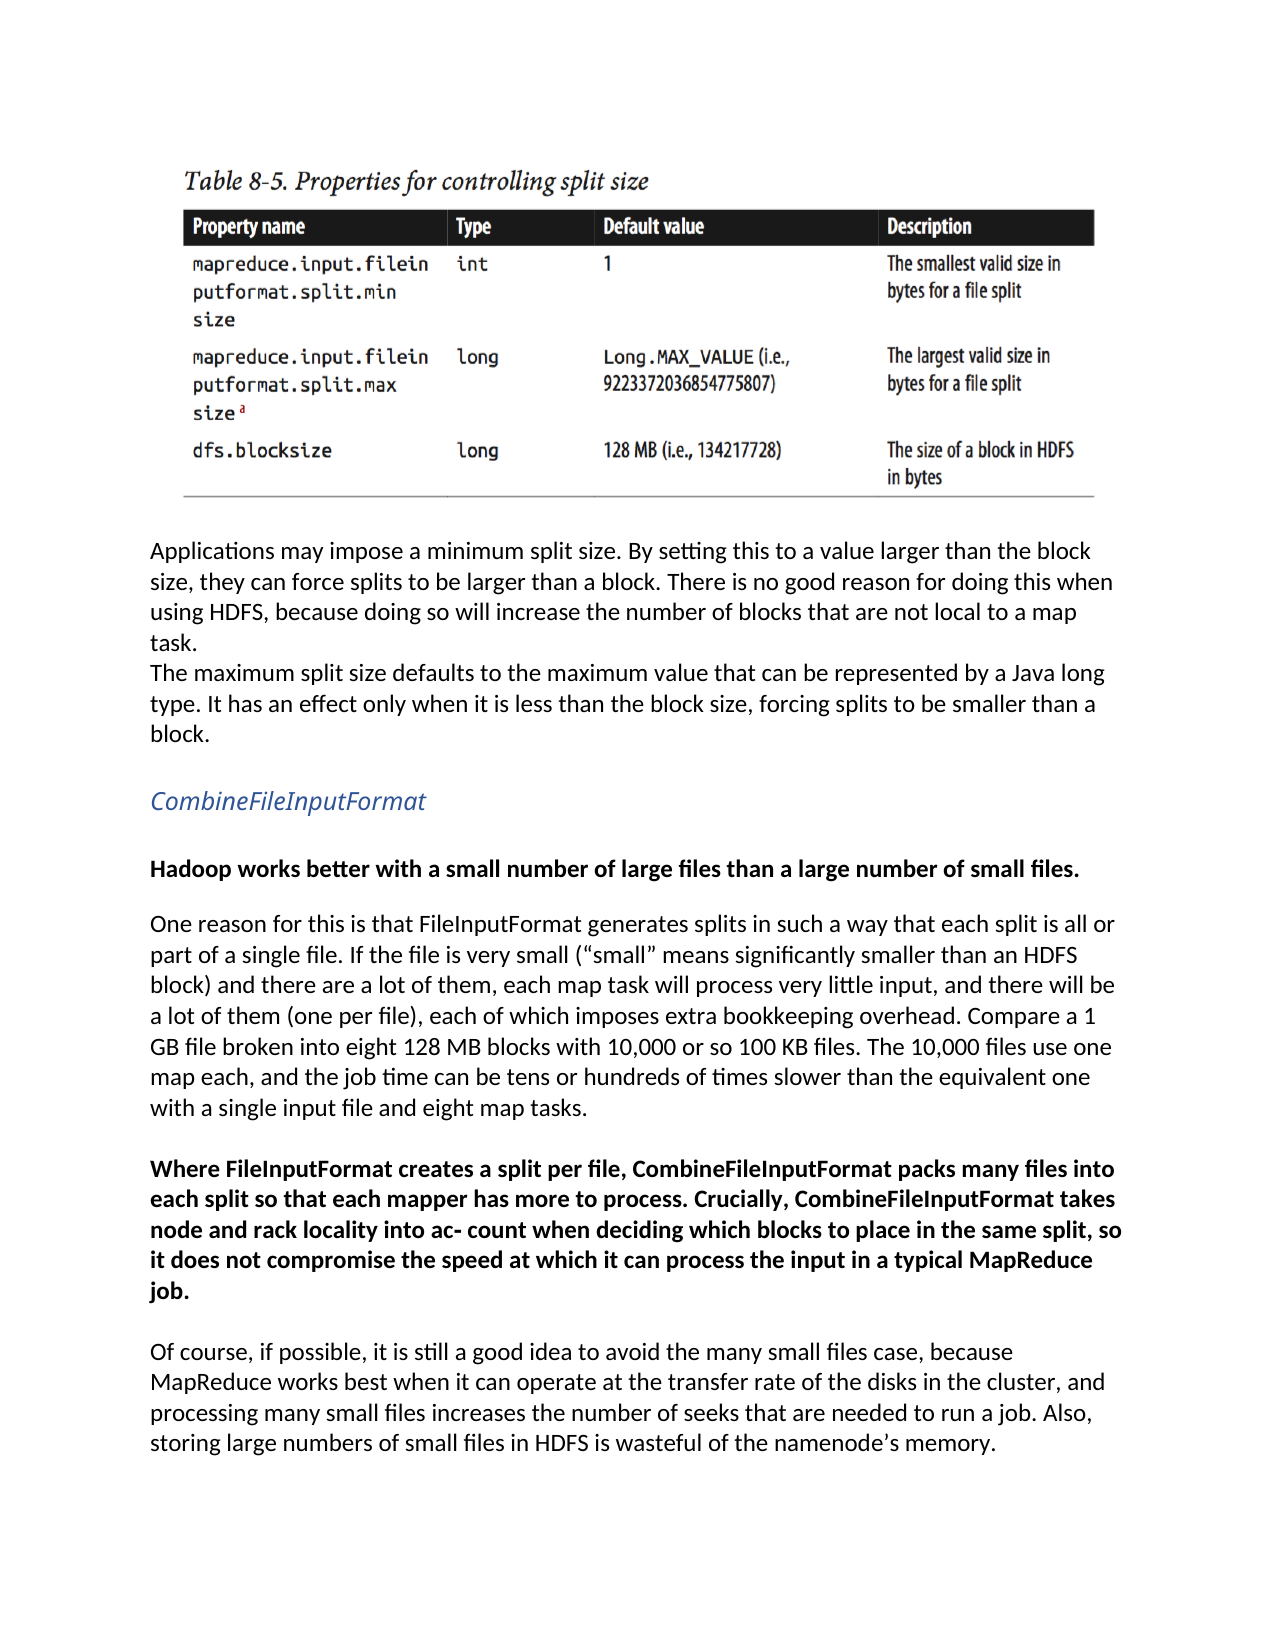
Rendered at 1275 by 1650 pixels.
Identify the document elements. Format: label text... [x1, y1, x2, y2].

text One reason for this is that FileInputFormat generates splits in such a way that each split is all or part of a single file. If the file is very small (“small” means significantly smaller than an HDFS block) and there are a lot of them, each map task will process very little input, and there will be a lot of them (one per file), each of which imposes extra bookkeeping overhead. Compare a 1 GB file broken into eight 128 MB blocks with 10,000 or so 100 KB files. The 10,000 files use one map each, and the job time can be tens or hundreds of times slower than the equivalent one with a single input file and eight map tasks. [150, 909, 1125, 1122]
subtitle CombineFileInputFormat [150, 784, 1125, 818]
text Of course, if possible, it is still a good idea to avoid the many small files case, because MapReduce works best when it can operate at the transfer rate of the disks in the cluster, and processing many small files increases the number of seeks that are needed to run a job. Also, storing large numbers of small files in HDFS is wasteful of the namenode’s memory. [150, 1336, 1125, 1458]
text Where FileInputFormat creates a split per file, CombineFileInputFormat packs many files into each split so that each mapper has more to process. Crucially, CombineFileInputFormat takes node and rack locality into ac‐ count when deciding which blocks to place in the same split, so it does not compromise the speed at which it can process the input in a typical MapReduce job. [150, 1153, 1125, 1305]
picture [150, 150, 1125, 505]
text Applications may impose a minimum split size. By setting this to a value larger than the block size, they can force splits to be larger than a block. There is no good reason for doing this when using HDFS, because doing so will increase the number of blocks that are not local to a map task. [150, 535, 1125, 657]
text Hadoop works better with a small number of large files than a large number of small files. [150, 848, 1125, 884]
text The maximum split size defaults to the maximum value that can be represented by a Java long type. It has an effect only when it is less than the block size, forcing splits to be smaller than a block. [150, 657, 1125, 749]
